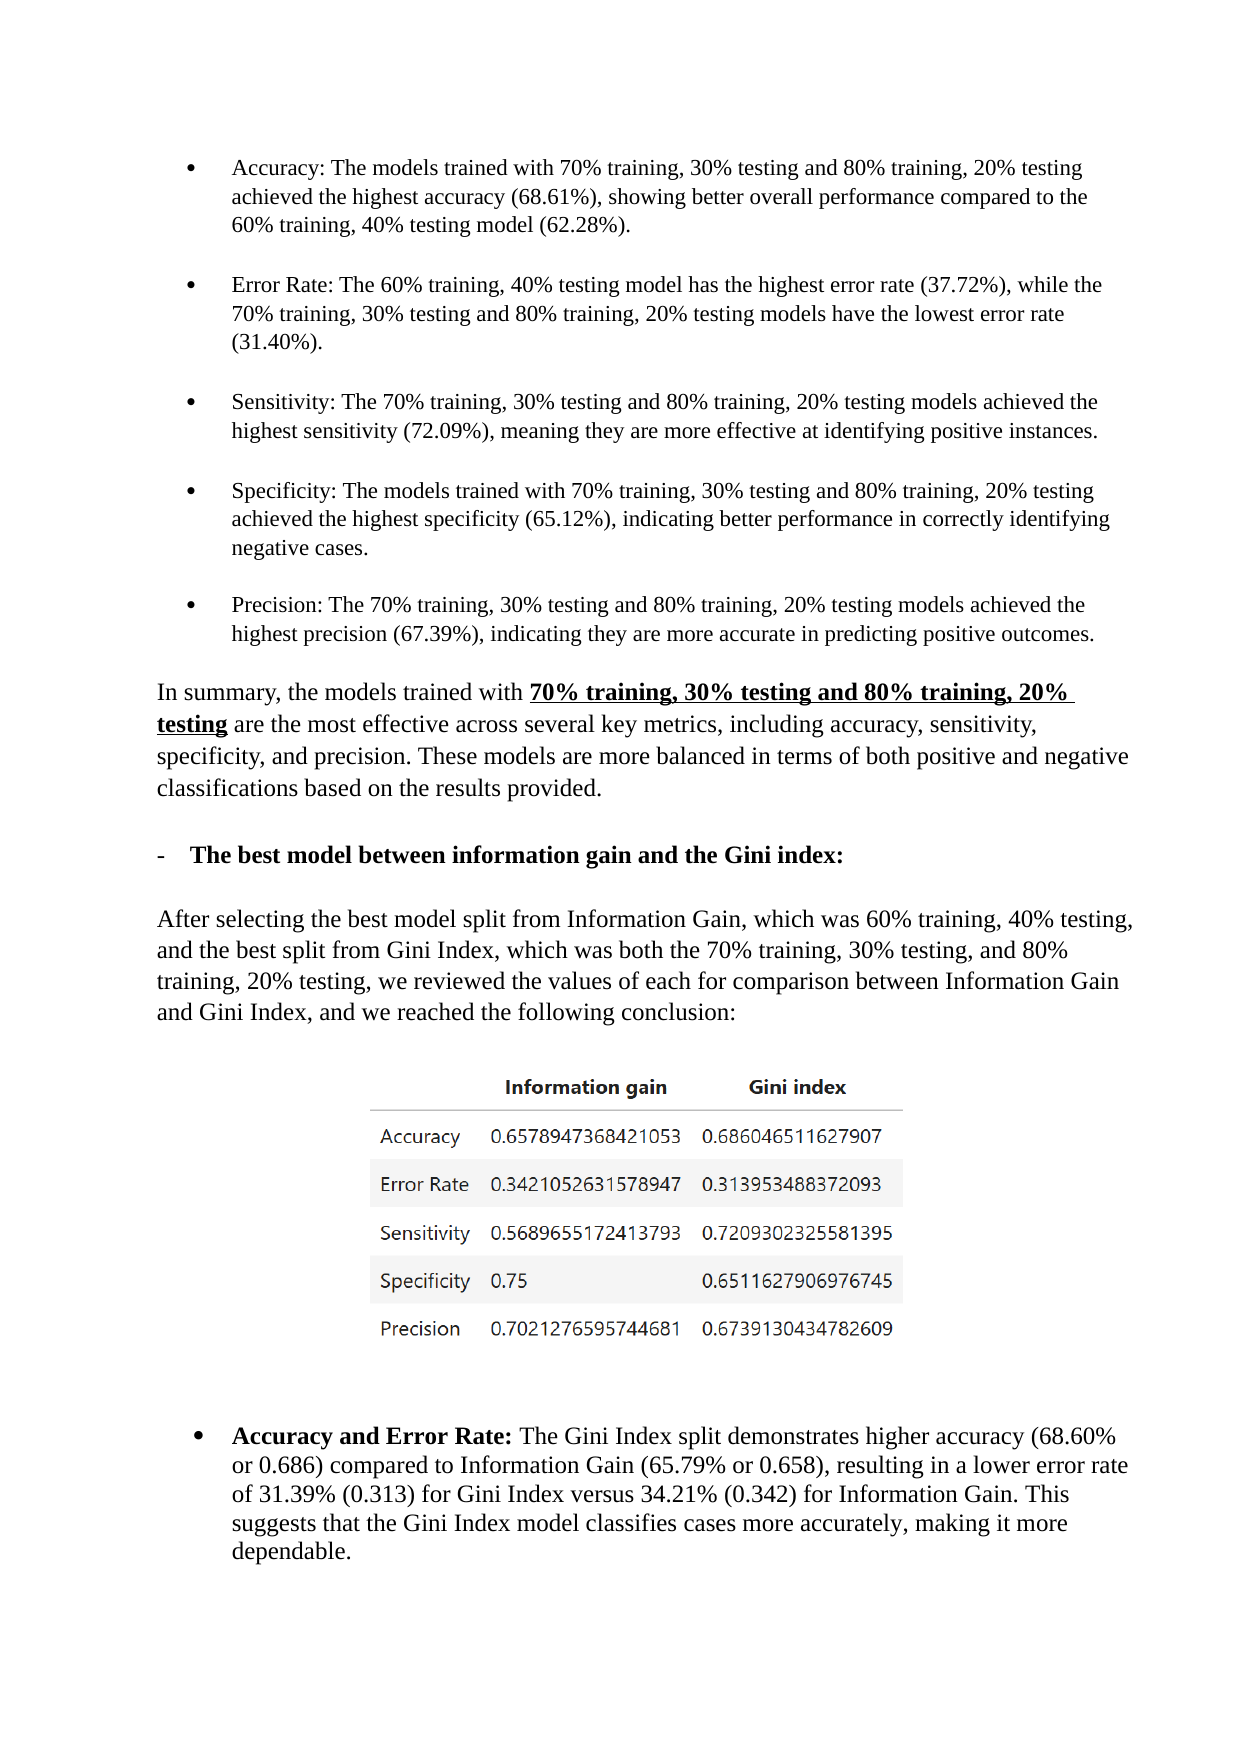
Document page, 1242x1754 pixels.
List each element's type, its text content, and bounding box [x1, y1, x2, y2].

list Accuracy and Error Rate: The Gini Index split demonstrates higher accuracy (68.60% or 0.686) compared to Information Gain (65.79% or 0.658), resulting in a lower error rate of 31.39% (0.313) for Gini Index versus 34.21% (0.342) for Information Gain. This suggests that the Gini Index model classifies cases more accurately, making it more dependable. [194, 1421, 1134, 1565]
list Sensitivity: The 70% training, 30% testing and 80% training, 20% testing models achieved the highest sensitivity (72.09%), meaning they are more effective at identifying positive instances. [187, 388, 1134, 443]
list Accuracy: The models trained with 70% training, 30% testing and 80% training, 20% testing achieved the highest accuracy (68.61%), showing better overall performance compared to the 60% training, 40% testing model (62.28%). [187, 154, 1134, 238]
list In summary, the models trained with 70% training, 30% testing and 80% training, 20% testing are the most effective across several key metrics, including accuracy, sensitivity, specificity, and precision. These models are more balanced in terms of both positive and negative classifications based on the results provided. [157, 677, 1134, 802]
list Specificity: The models trained with 70% training, 30% testing and 80% training, 20% testing achieved the highest specificity (65.12%), indicating better performance in correctly identifying negative cases. [187, 477, 1134, 560]
list The best model between information gain and the Gini index: [157, 840, 1134, 869]
picture [358, 1059, 933, 1354]
list Error Rate: The 60% training, 40% testing model has the highest error rate (37.72%), while the 70% training, 30% testing and 80% training, 20% testing models have the lowest error rate (31.40%). [187, 271, 1134, 355]
list Precision: The 70% training, 30% testing and 80% training, 20% testing models achieved the highest precision (67.39%), indicating they are more accurate in predicting positive outcomes. [187, 591, 1134, 646]
list After selecting the best model split from Information Gain, which was 60% training, 40% testing, and the best split from Gini Index, which was both the 70% training, 30% testing, and 80% training, 20% testing, we reviewed the values of each for comparison between Information Gain and Gini Index, and we reached the following conclusion: [157, 904, 1134, 1026]
